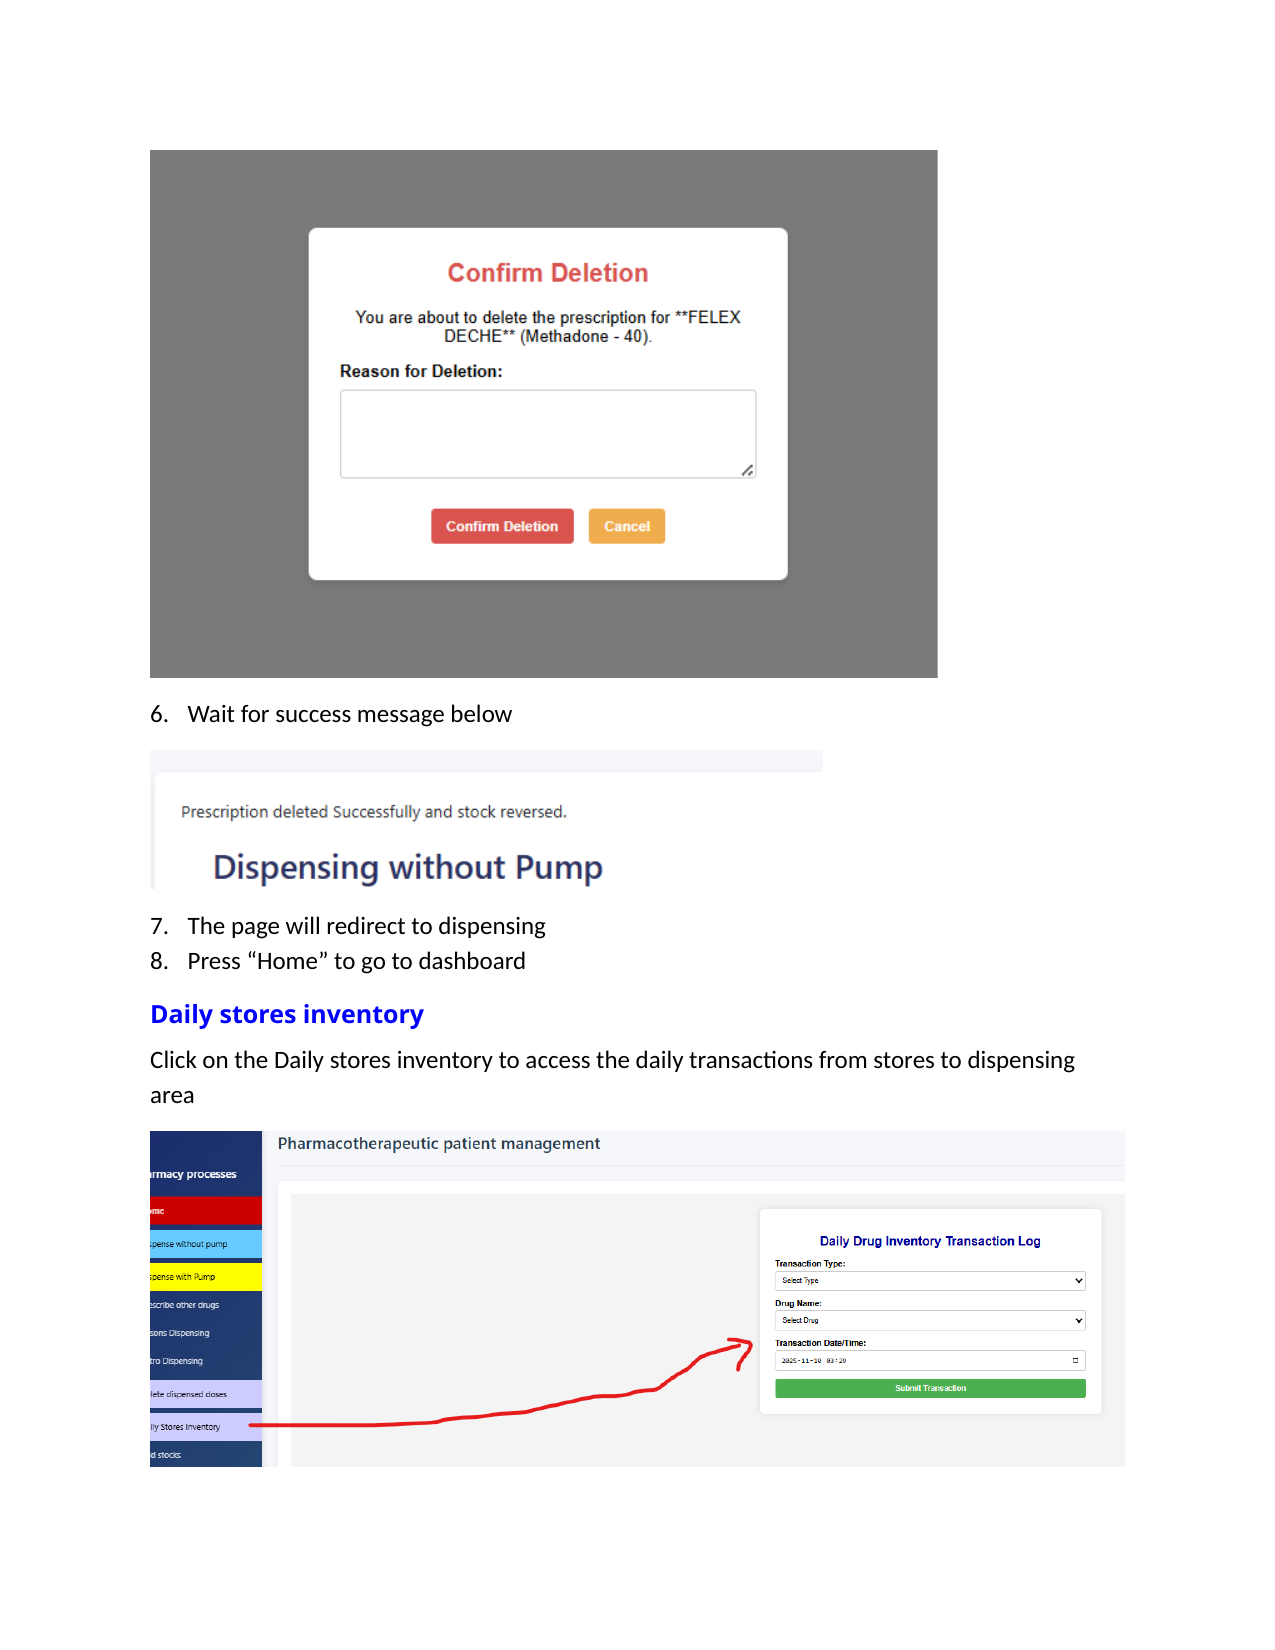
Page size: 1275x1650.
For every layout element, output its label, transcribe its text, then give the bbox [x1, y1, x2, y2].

list The page will redirect to dispensing [150, 910, 1125, 941]
picture [150, 750, 823, 889]
picture [150, 150, 938, 678]
list Press “Home” to go to dashboard [150, 945, 1125, 976]
subtitle Daily stores inventory [150, 997, 1125, 1031]
picture [150, 1131, 1125, 1467]
list Wait for success message below [150, 699, 1125, 729]
text Click on the Daily stores inventory to access the daily transactions from stores to dispensing area [150, 1044, 1125, 1110]
